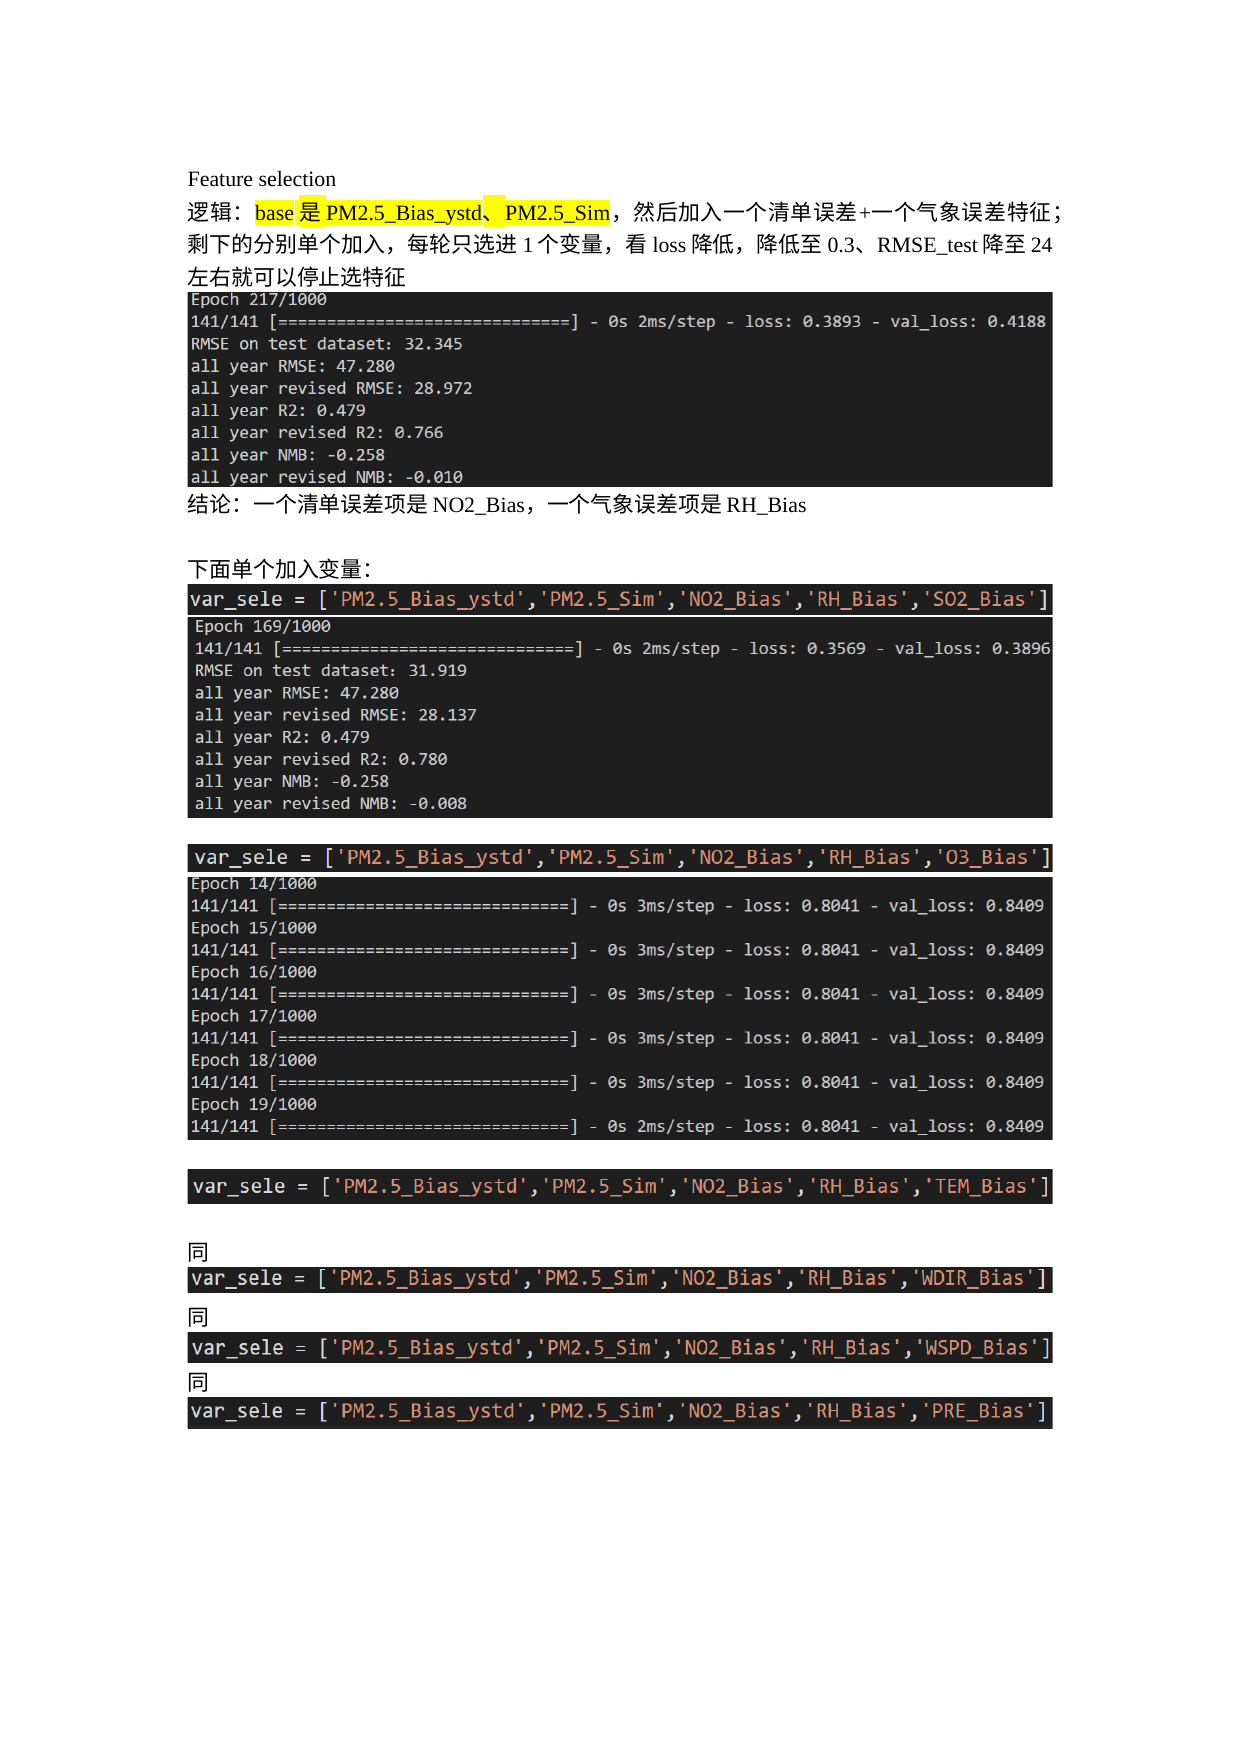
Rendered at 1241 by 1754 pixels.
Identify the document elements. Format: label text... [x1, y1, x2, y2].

picture [187, 1169, 1053, 1204]
picture [187, 1332, 1053, 1363]
text 同 [187, 1299, 1053, 1332]
picture [187, 1397, 1053, 1429]
picture [187, 844, 1053, 872]
text 逻辑：base是PM2.5_Bias_ystd、PM2.5_Sim，然后加入一个清单误差+一个气象误差特征；剩下的分别单个加入，每轮只选进1个变量，看loss降低，降低至0.3、RMSE_test降至24左右就可以停止选特征 [187, 194, 1053, 292]
text 同 [187, 1234, 1053, 1267]
picture [187, 1267, 1053, 1293]
text 同 [187, 1364, 1053, 1397]
text 结论：一个清单误差项是NO2_Bias，一个气象误差项是RH_Bias [187, 487, 1053, 519]
picture [187, 584, 1053, 615]
text 下面单个加入变量： [187, 552, 1053, 584]
text Feature selection [187, 162, 1053, 194]
